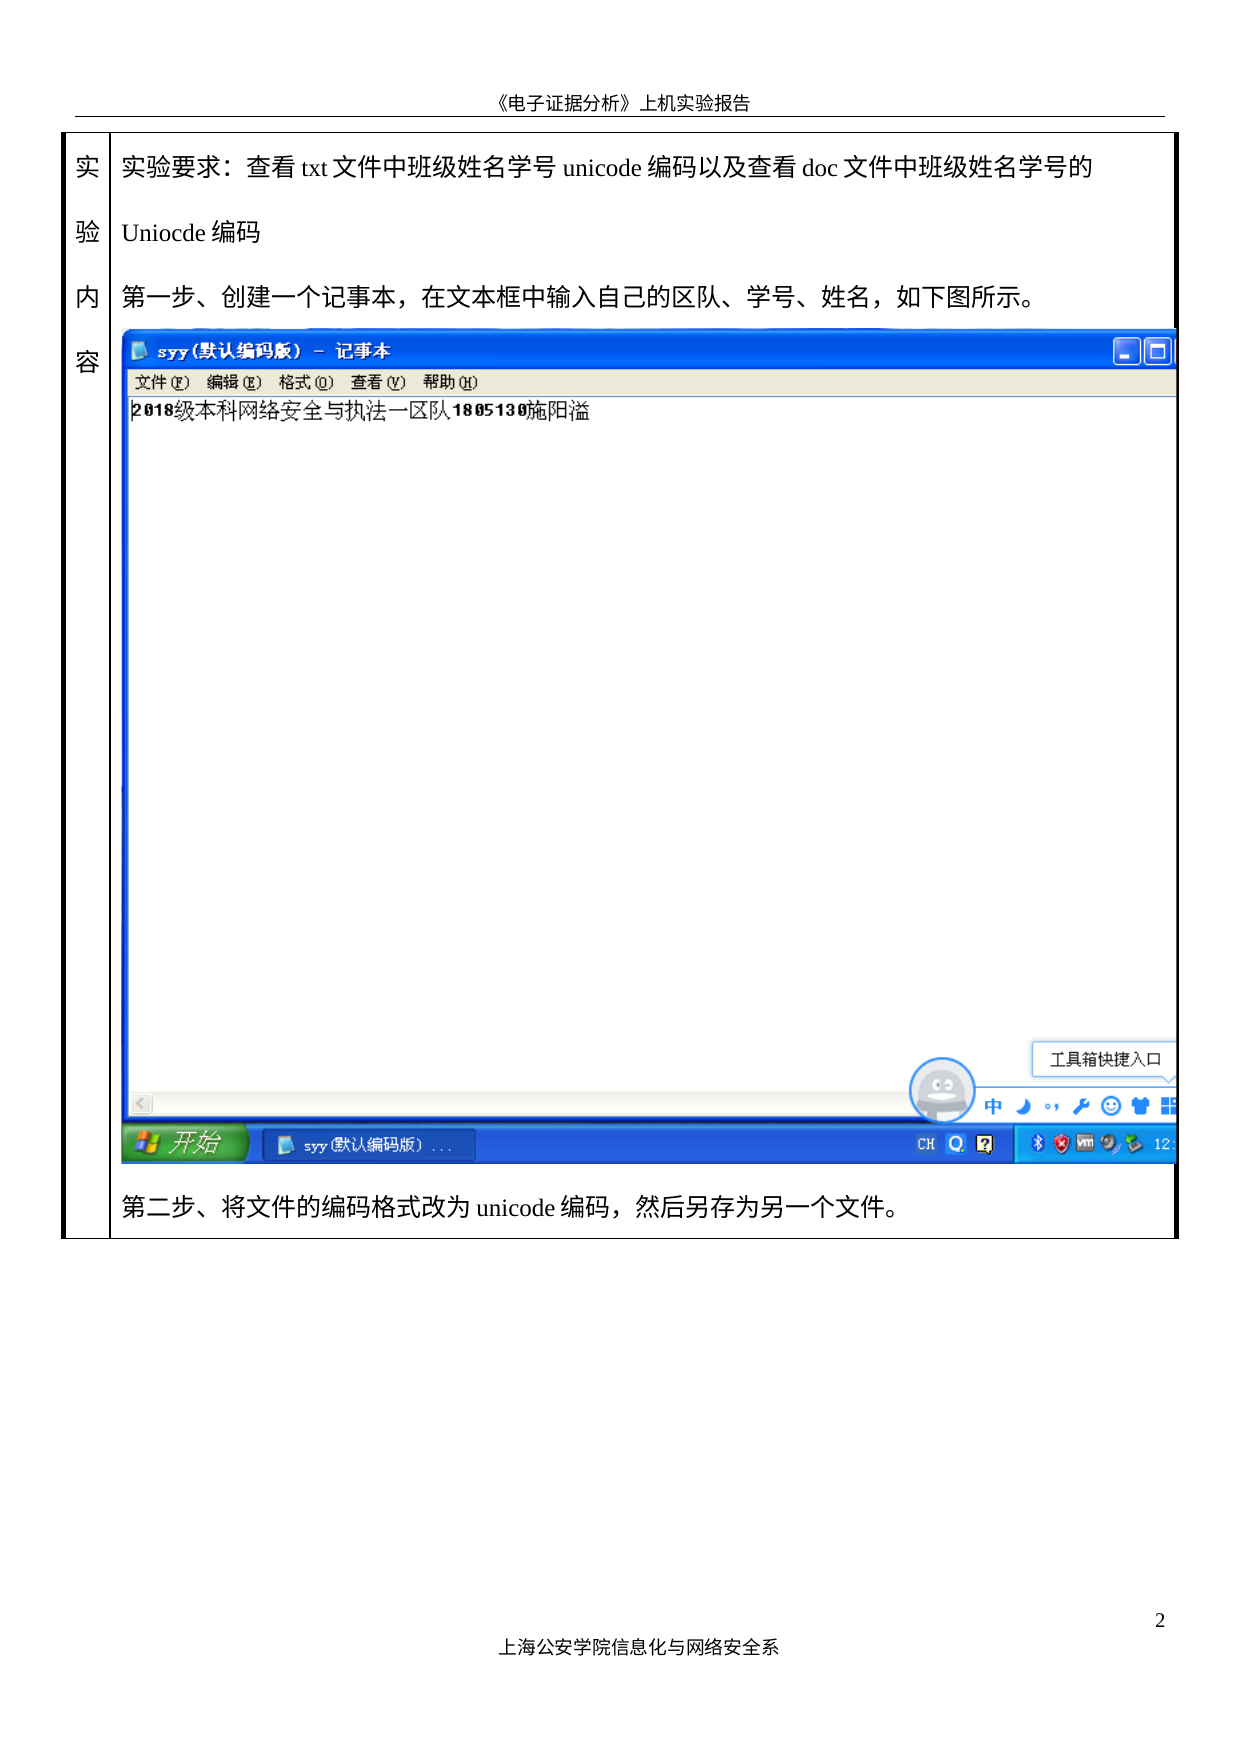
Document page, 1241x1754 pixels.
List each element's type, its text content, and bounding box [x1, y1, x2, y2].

picture [121, 328, 1177, 1164]
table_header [111, 133, 1174, 1238]
table_header 实验内容 [66, 133, 109, 1238]
